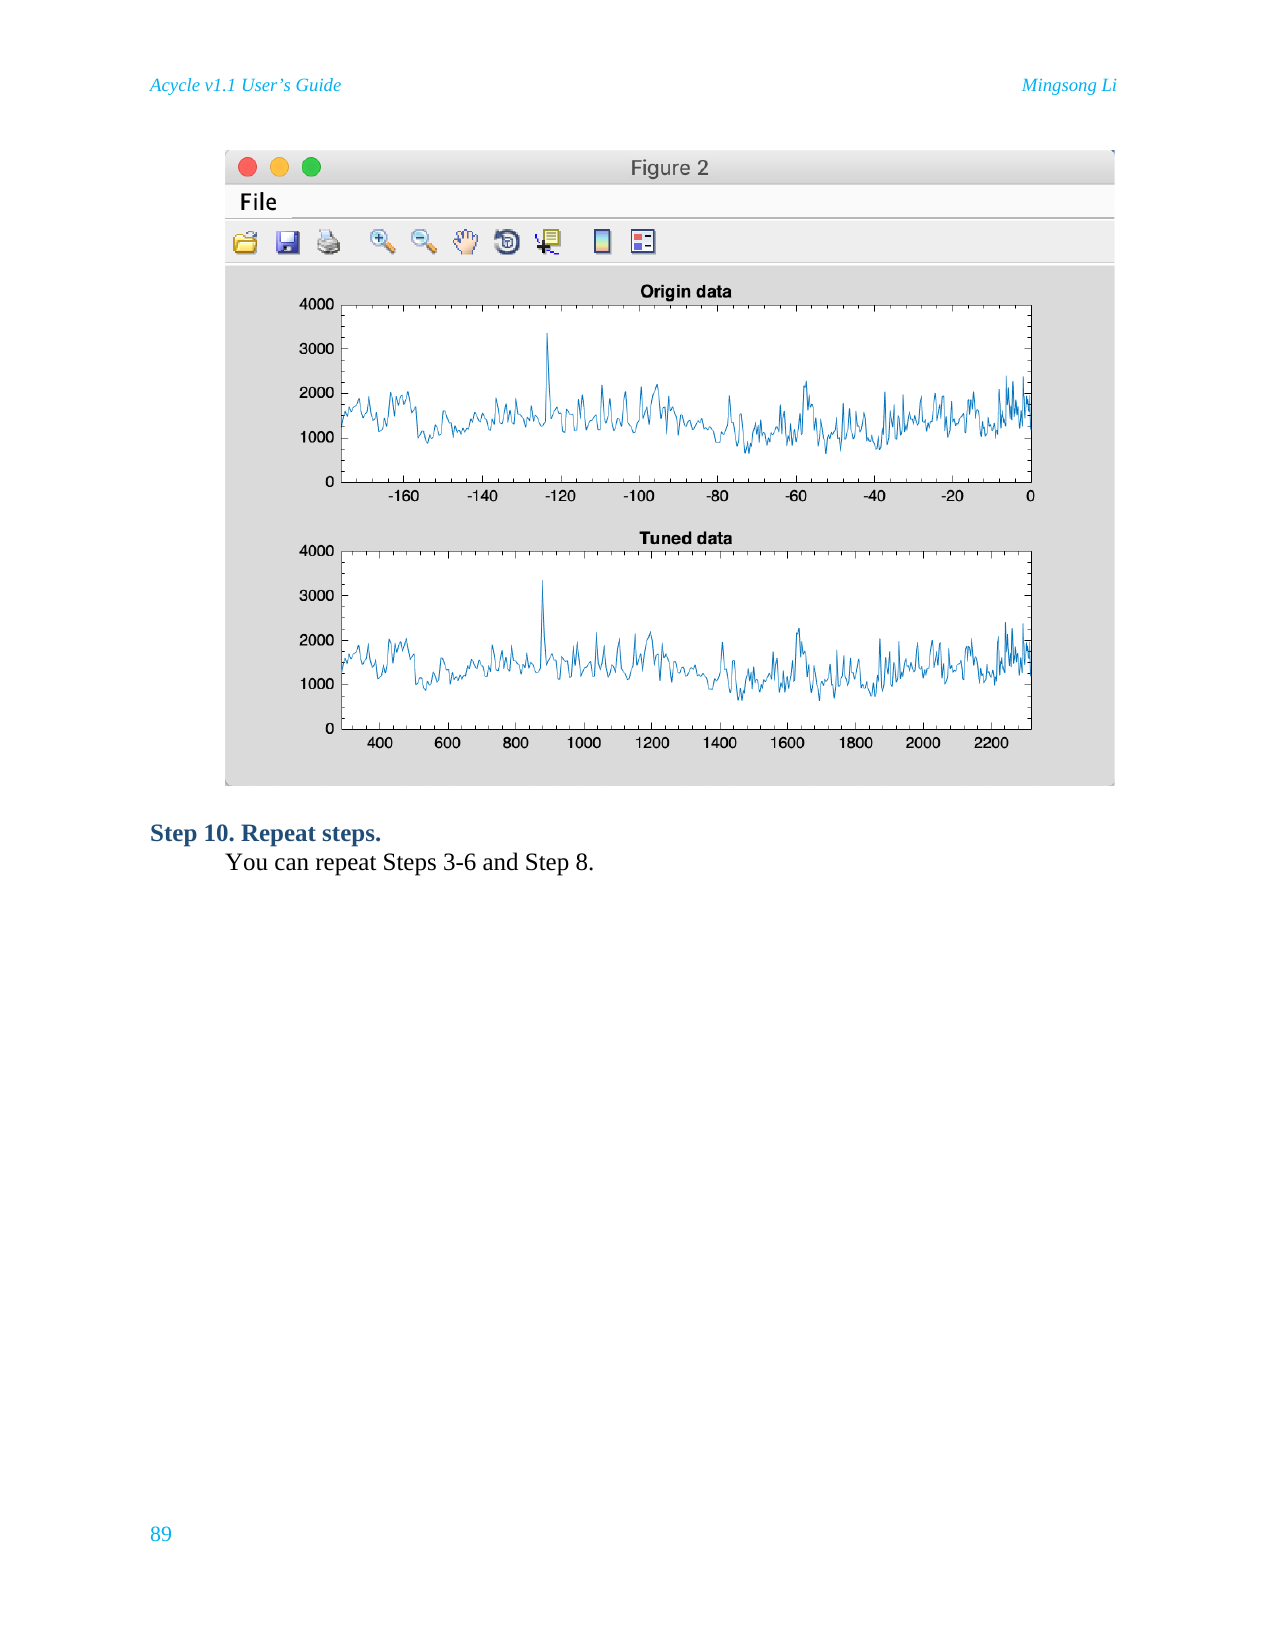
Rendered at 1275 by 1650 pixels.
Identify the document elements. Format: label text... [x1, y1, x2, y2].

picture [225, 150, 1115, 786]
text You can repeat Steps 3-6 and Step 8. [150, 847, 1125, 876]
subtitle Step 10. Repeat steps. [150, 818, 1125, 847]
picture [151, 81, 157, 89]
